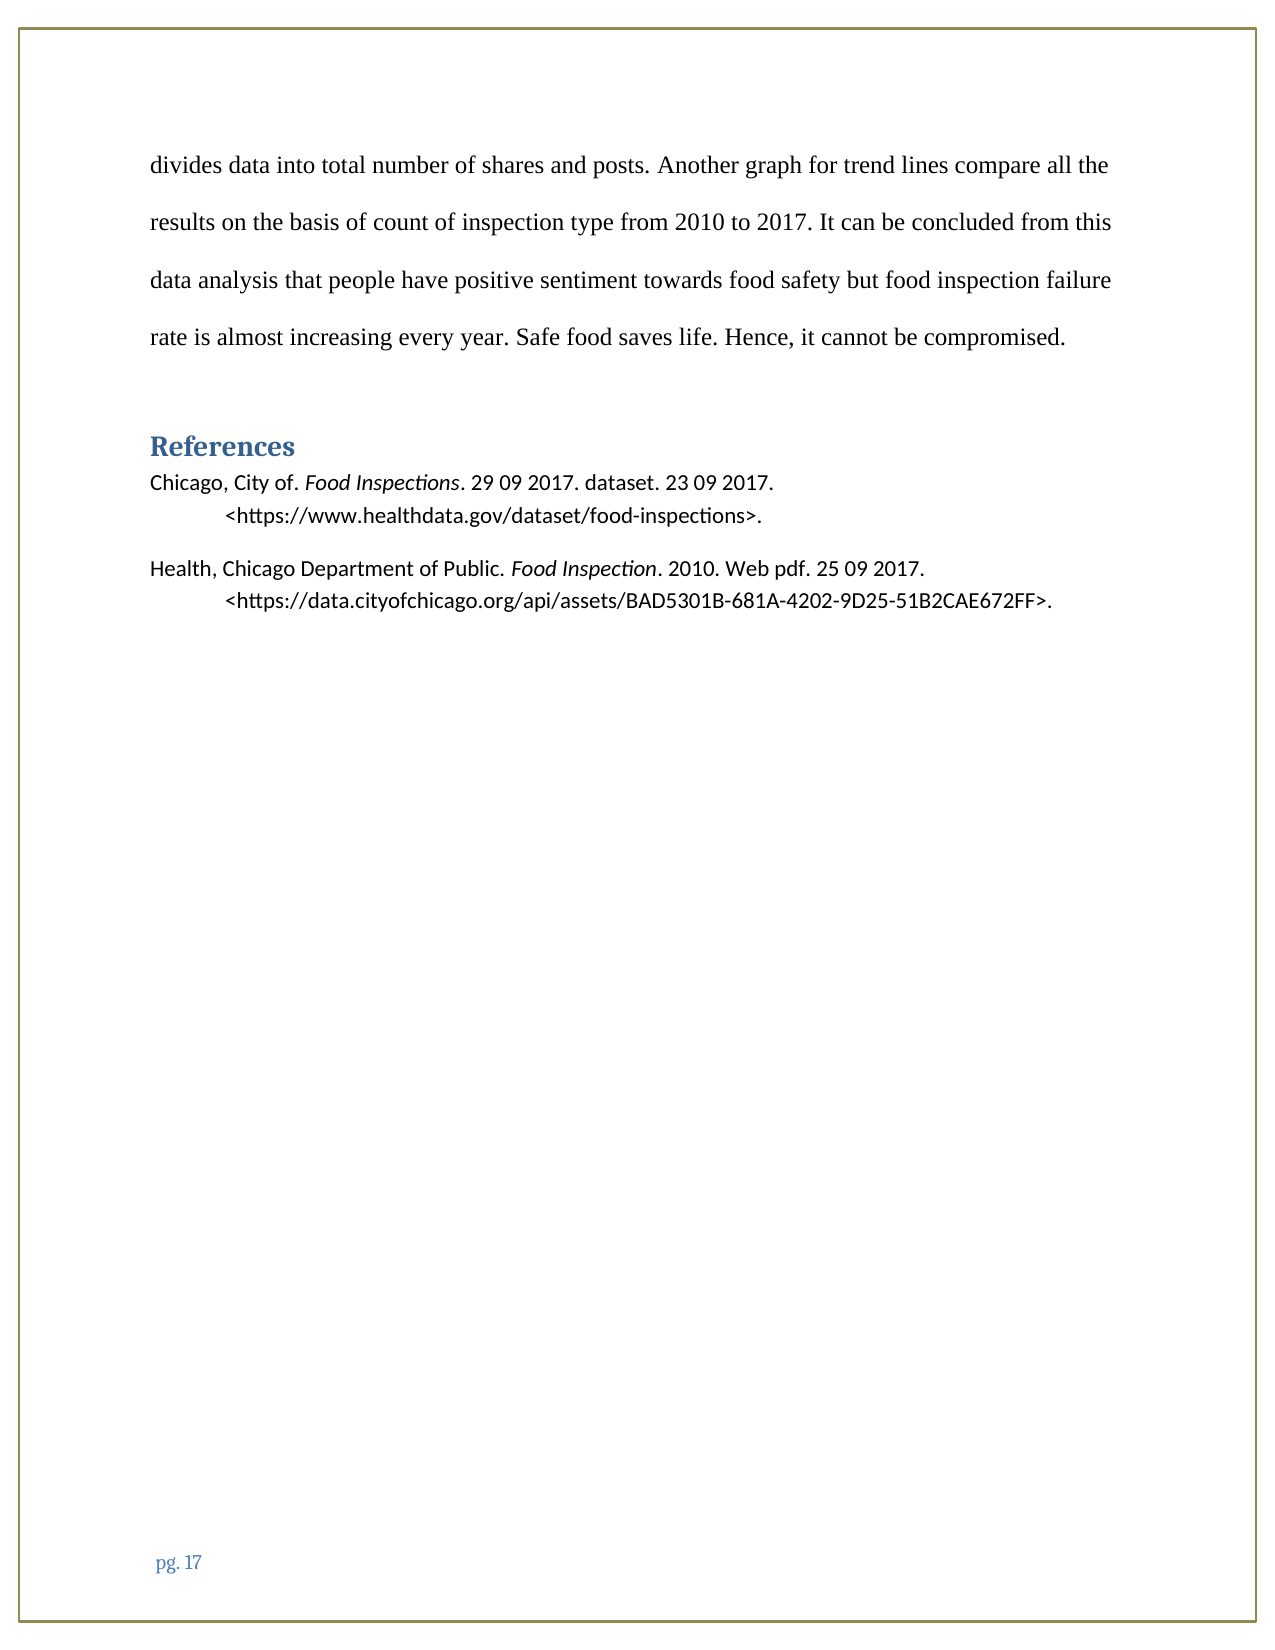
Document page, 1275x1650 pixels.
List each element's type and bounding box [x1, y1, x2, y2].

list [150, 150, 1125, 351]
